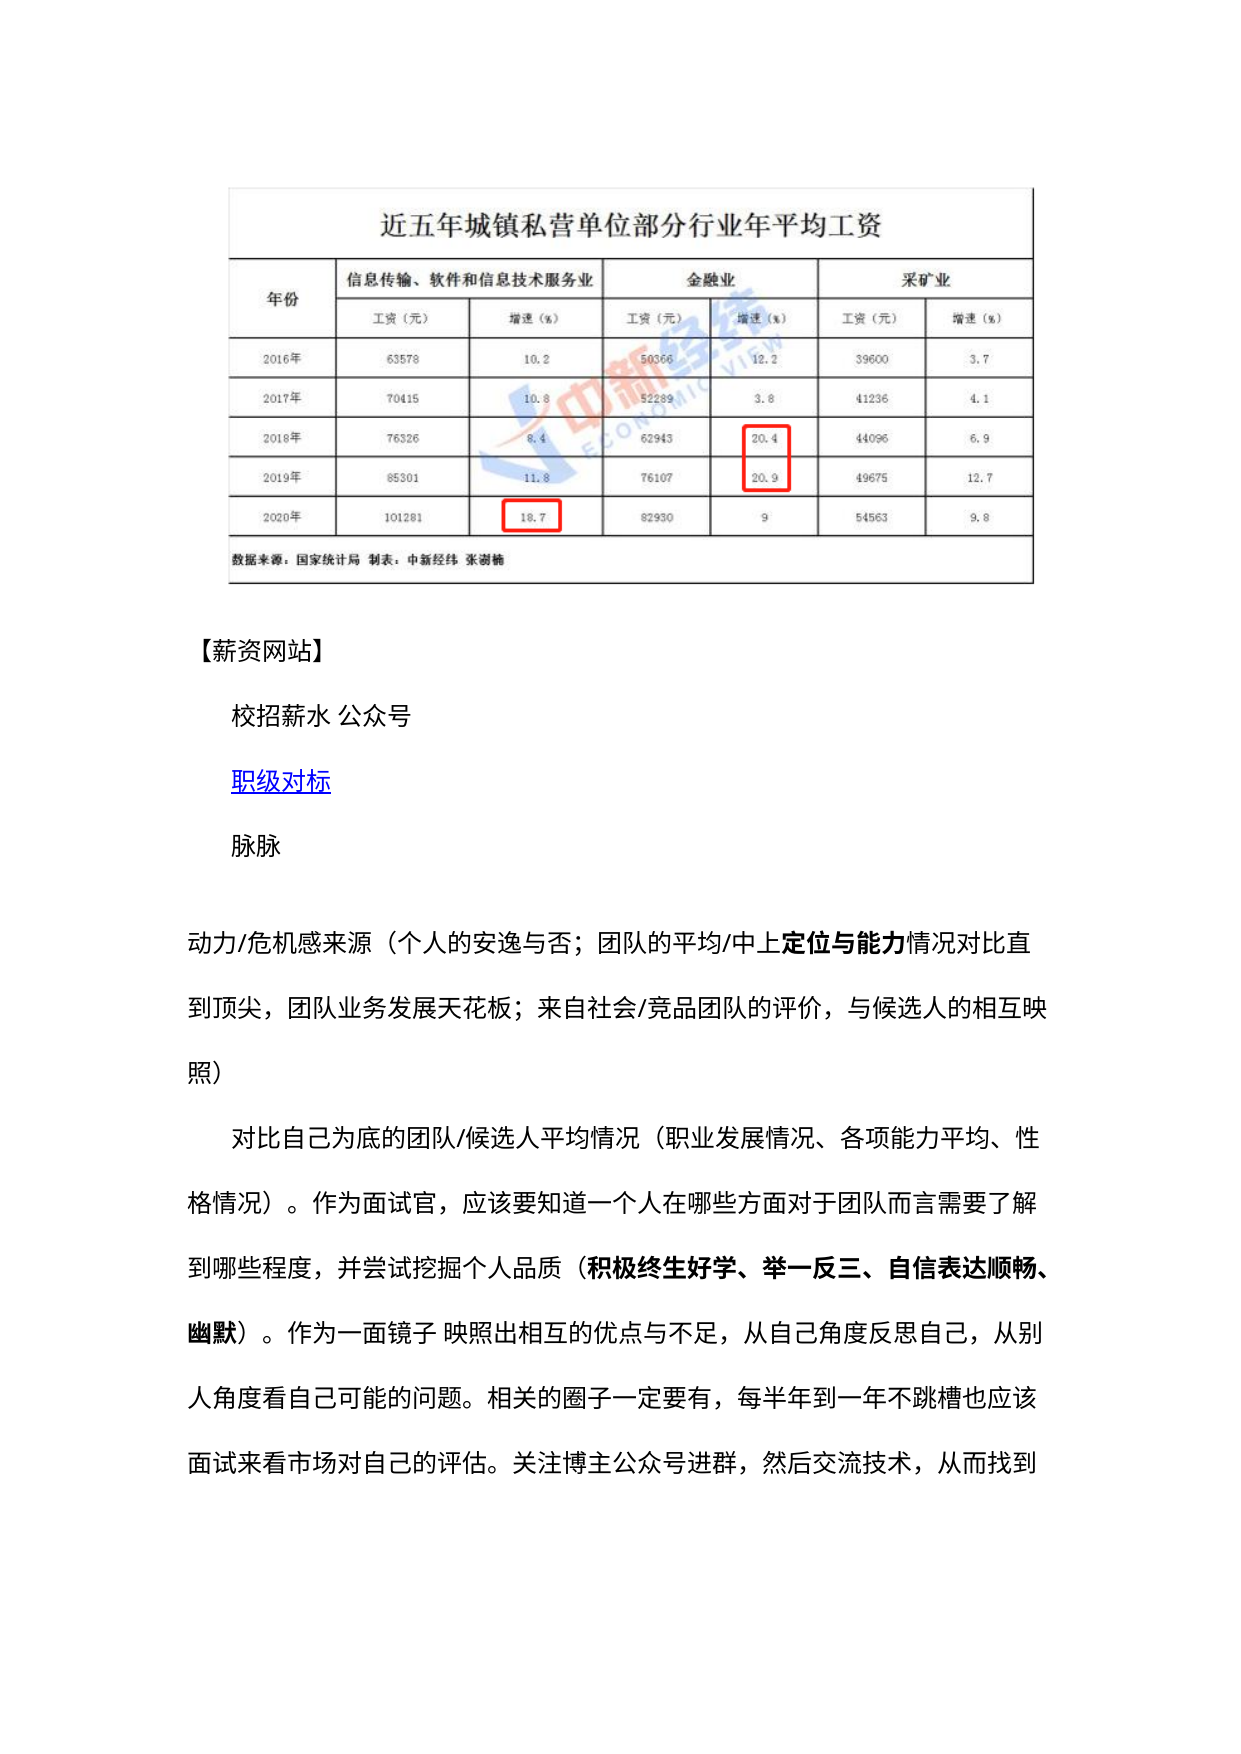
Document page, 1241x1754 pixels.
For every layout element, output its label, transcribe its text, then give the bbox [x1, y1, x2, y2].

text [187, 1104, 1053, 1494]
text 动力/危机感来源（个人的安逸与否；团队的平均/中上定位与能力情况对比直到顶尖，团队业务发展天花板；来自社会/竞品团队的评价，与候选人的相互映照） [187, 909, 1053, 1104]
text 脉脉 [187, 812, 1053, 877]
text 【薪资网站】 [187, 617, 1053, 682]
text 校招薪水 公众号 [187, 682, 1053, 747]
picture [187, 176, 1053, 603]
text 职级对标 [187, 747, 1053, 812]
